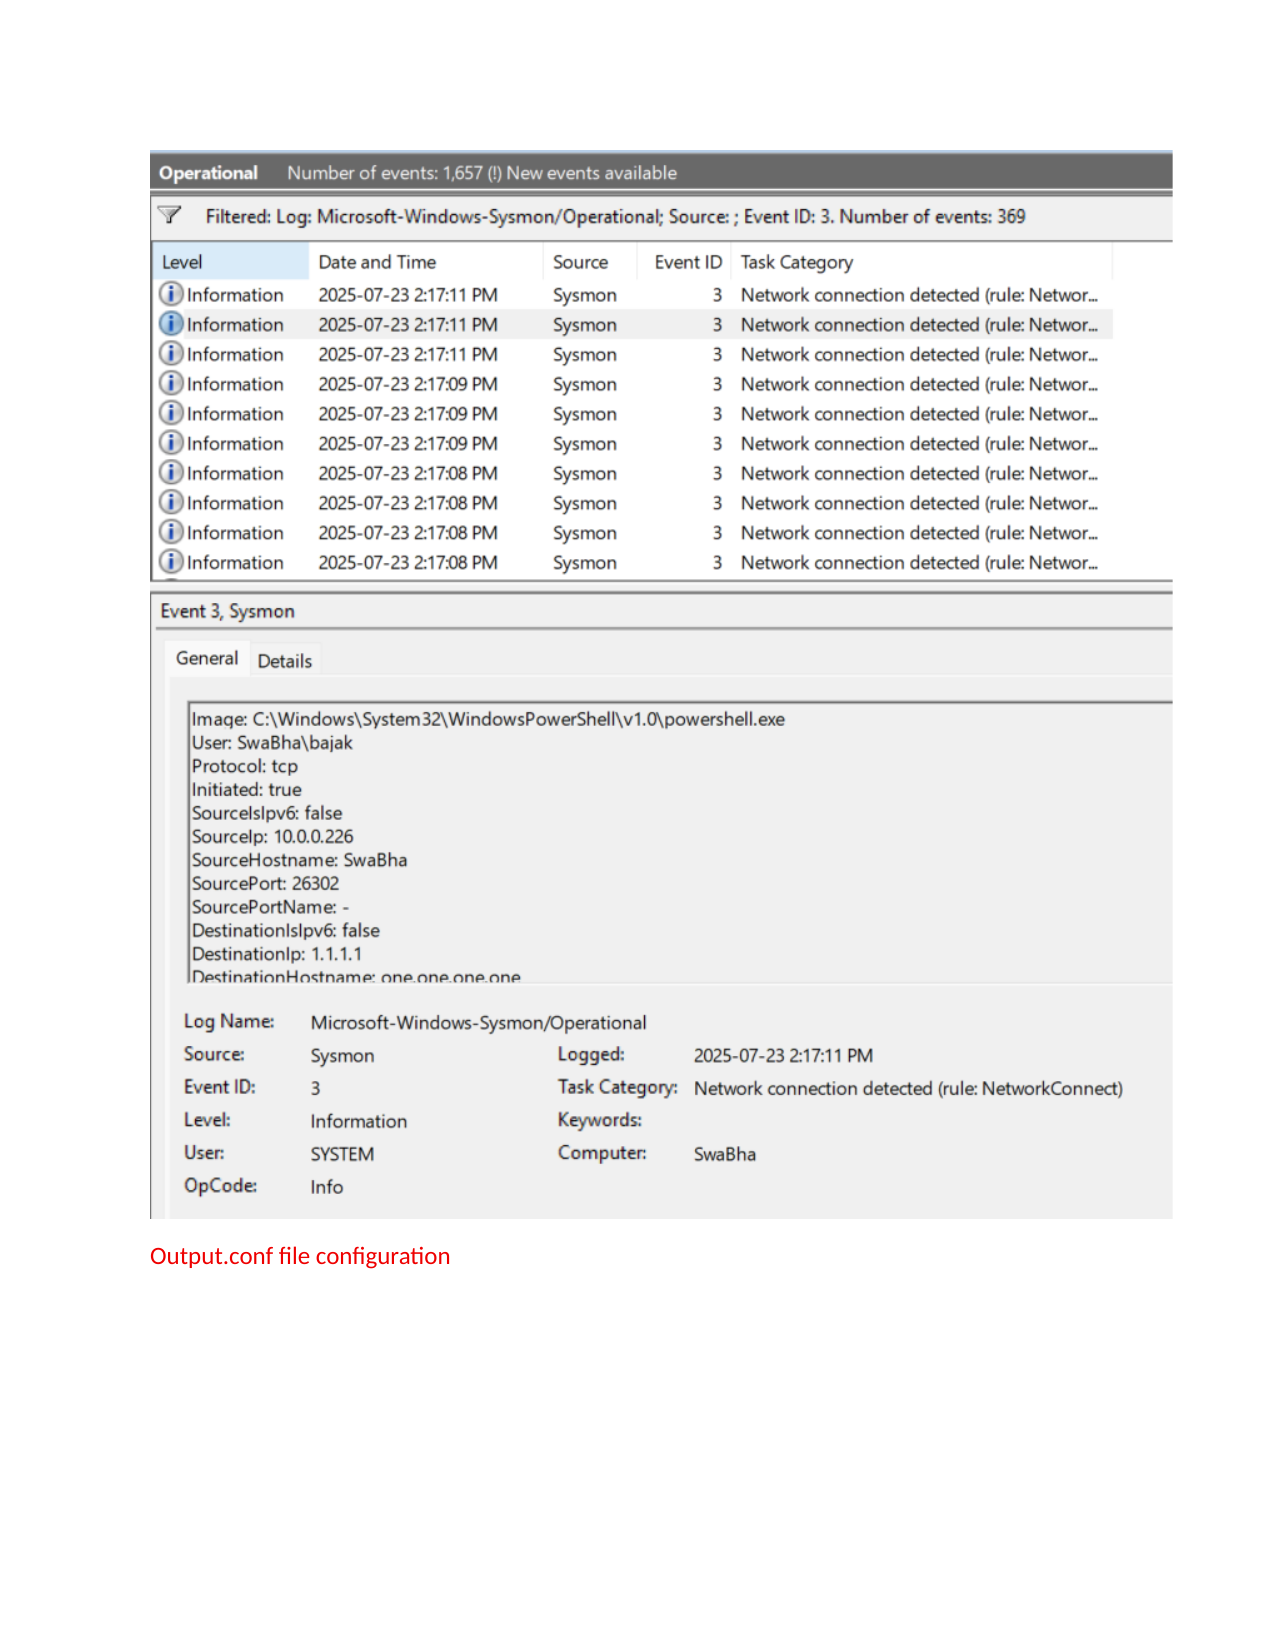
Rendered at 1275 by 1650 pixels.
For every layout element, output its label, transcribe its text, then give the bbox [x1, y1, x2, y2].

text Output.conf file configuration [150, 1240, 1125, 1271]
picture [150, 150, 1173, 1219]
